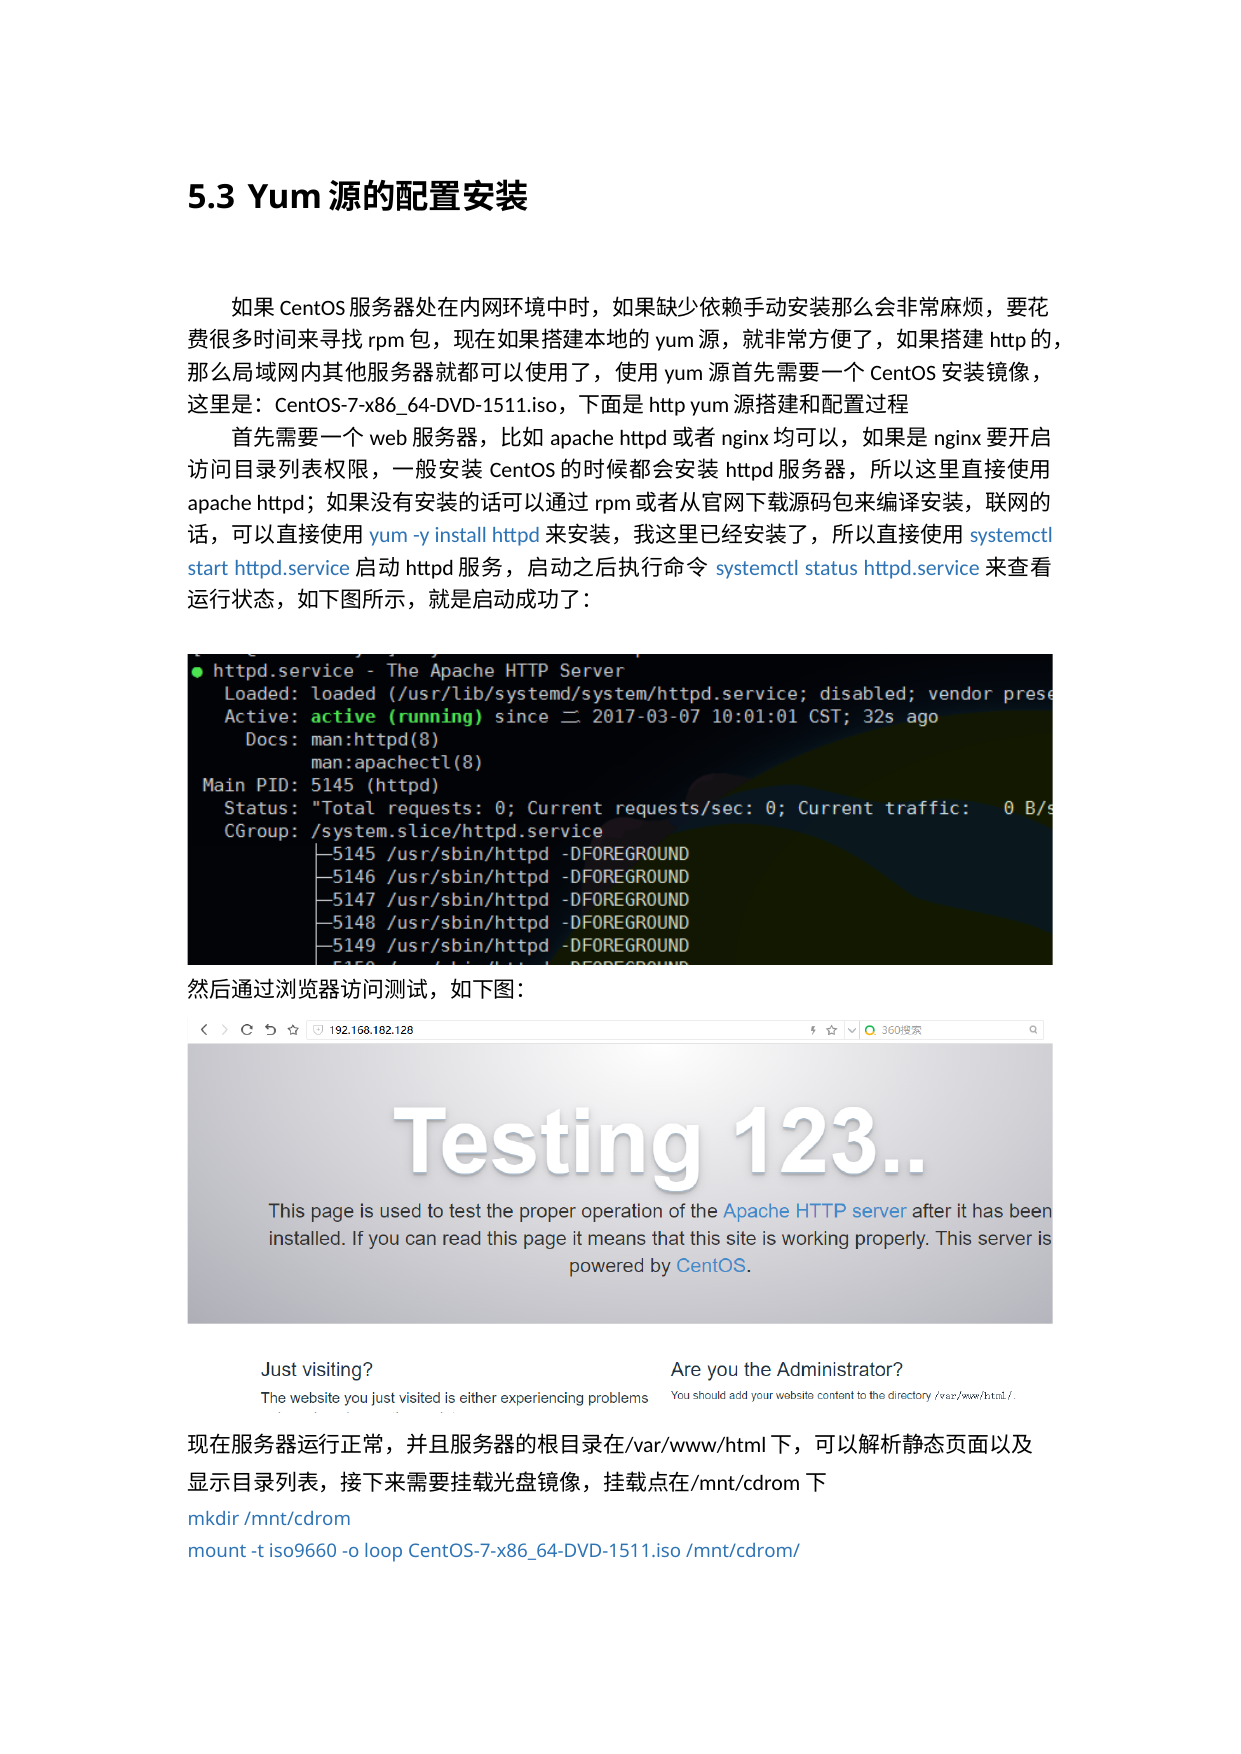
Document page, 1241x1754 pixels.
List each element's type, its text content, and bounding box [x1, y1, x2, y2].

text mount -t iso9660 -o loop CentOS-7-x86_64-DVD-1511.iso /mnt/cdrom/ [187, 1534, 1053, 1566]
text 如果CentOS服务器处在内网环境中时，如果缺少依赖手动安装那么会非常麻烦，要花费很多时间来寻找rpm包，现在如果搭建本地的yum源，就非常方便了，如果搭建http的，那么局域网内其他服务器就都可以使用了，使用yum源首先需要一个CentOS安装镜像，这里是：CentOS-7-x86_64-DVD-1511.iso，下面是http yum源搭建和配置过程 [187, 289, 1053, 419]
text 首先需要一个web服务器，比如apache httpd或者nginx均可以，如果是nginx要开启访问目录列表权限，一般安装CentOS的时候都会安装httpd服务器，所以这里直接使用apache httpd；如果没有安装的话可以通过rpm或者从官网下载源码包来编译安装，联网的话，可以直接使用 yum -y install httpd 来安装，我这里已经安装了，所以直接使用 systemctl start httpd.service 启动httpd服务，启动之后执行命令 systemctl status httpd.service 来查看运行状态，如下图所示，就是启动成功了： [187, 419, 1053, 614]
picture [187, 1018, 1053, 1413]
text mkdir /mnt/cdrom [187, 1501, 1053, 1534]
text 现在服务器运行正常，并且服务器的根目录在/var/www/html下，可以解析静态页面以及显示目录列表，接下来需要挂载光盘镜像，挂载点在/mnt/cdrom下 [187, 1427, 1053, 1497]
text 然后通过浏览器访问测试，如下图： [187, 972, 1053, 1004]
subtitle Yum源的配置安装 [187, 162, 1053, 227]
picture [187, 654, 1053, 965]
